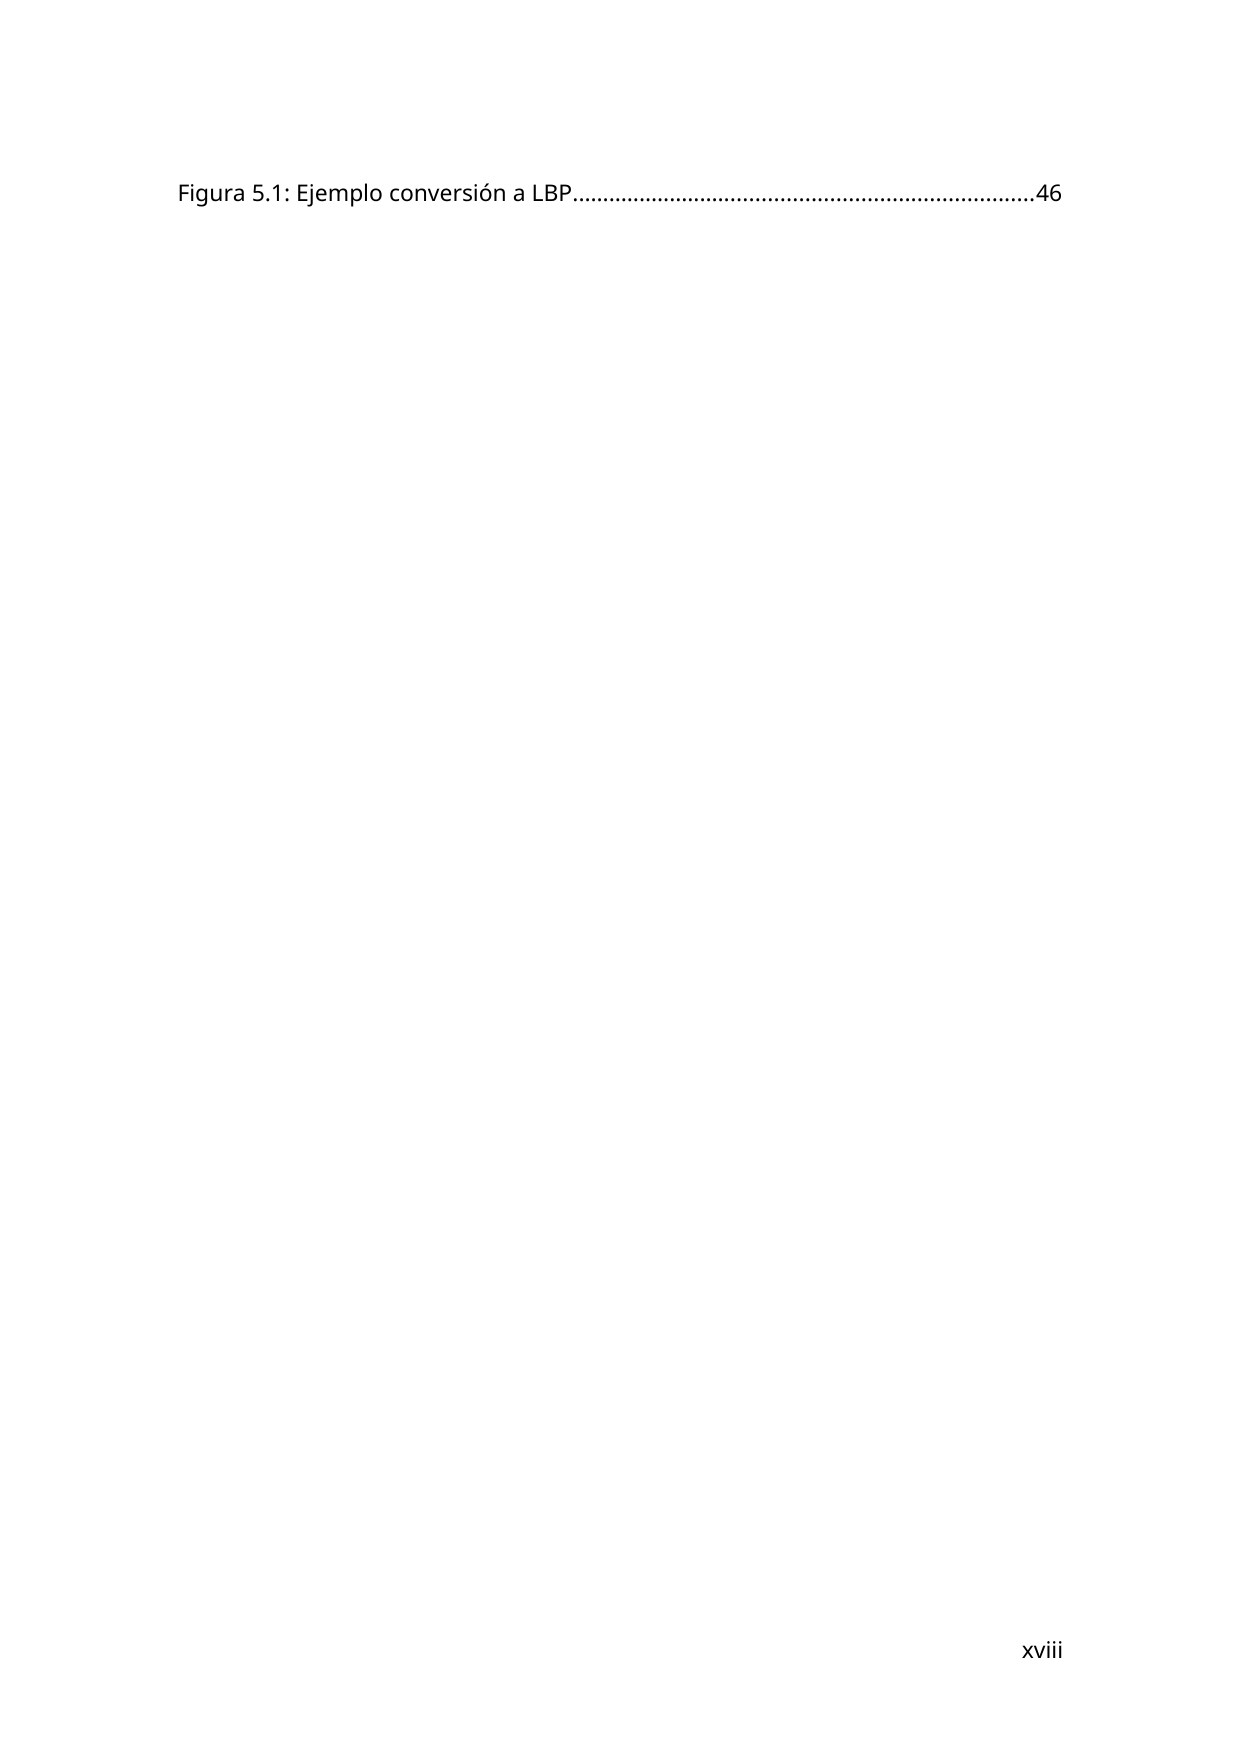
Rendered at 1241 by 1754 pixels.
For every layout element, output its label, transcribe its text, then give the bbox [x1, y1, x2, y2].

text Figura 5.1: Ejemplo conversión a LBP. 46 [177, 177, 1063, 208]
